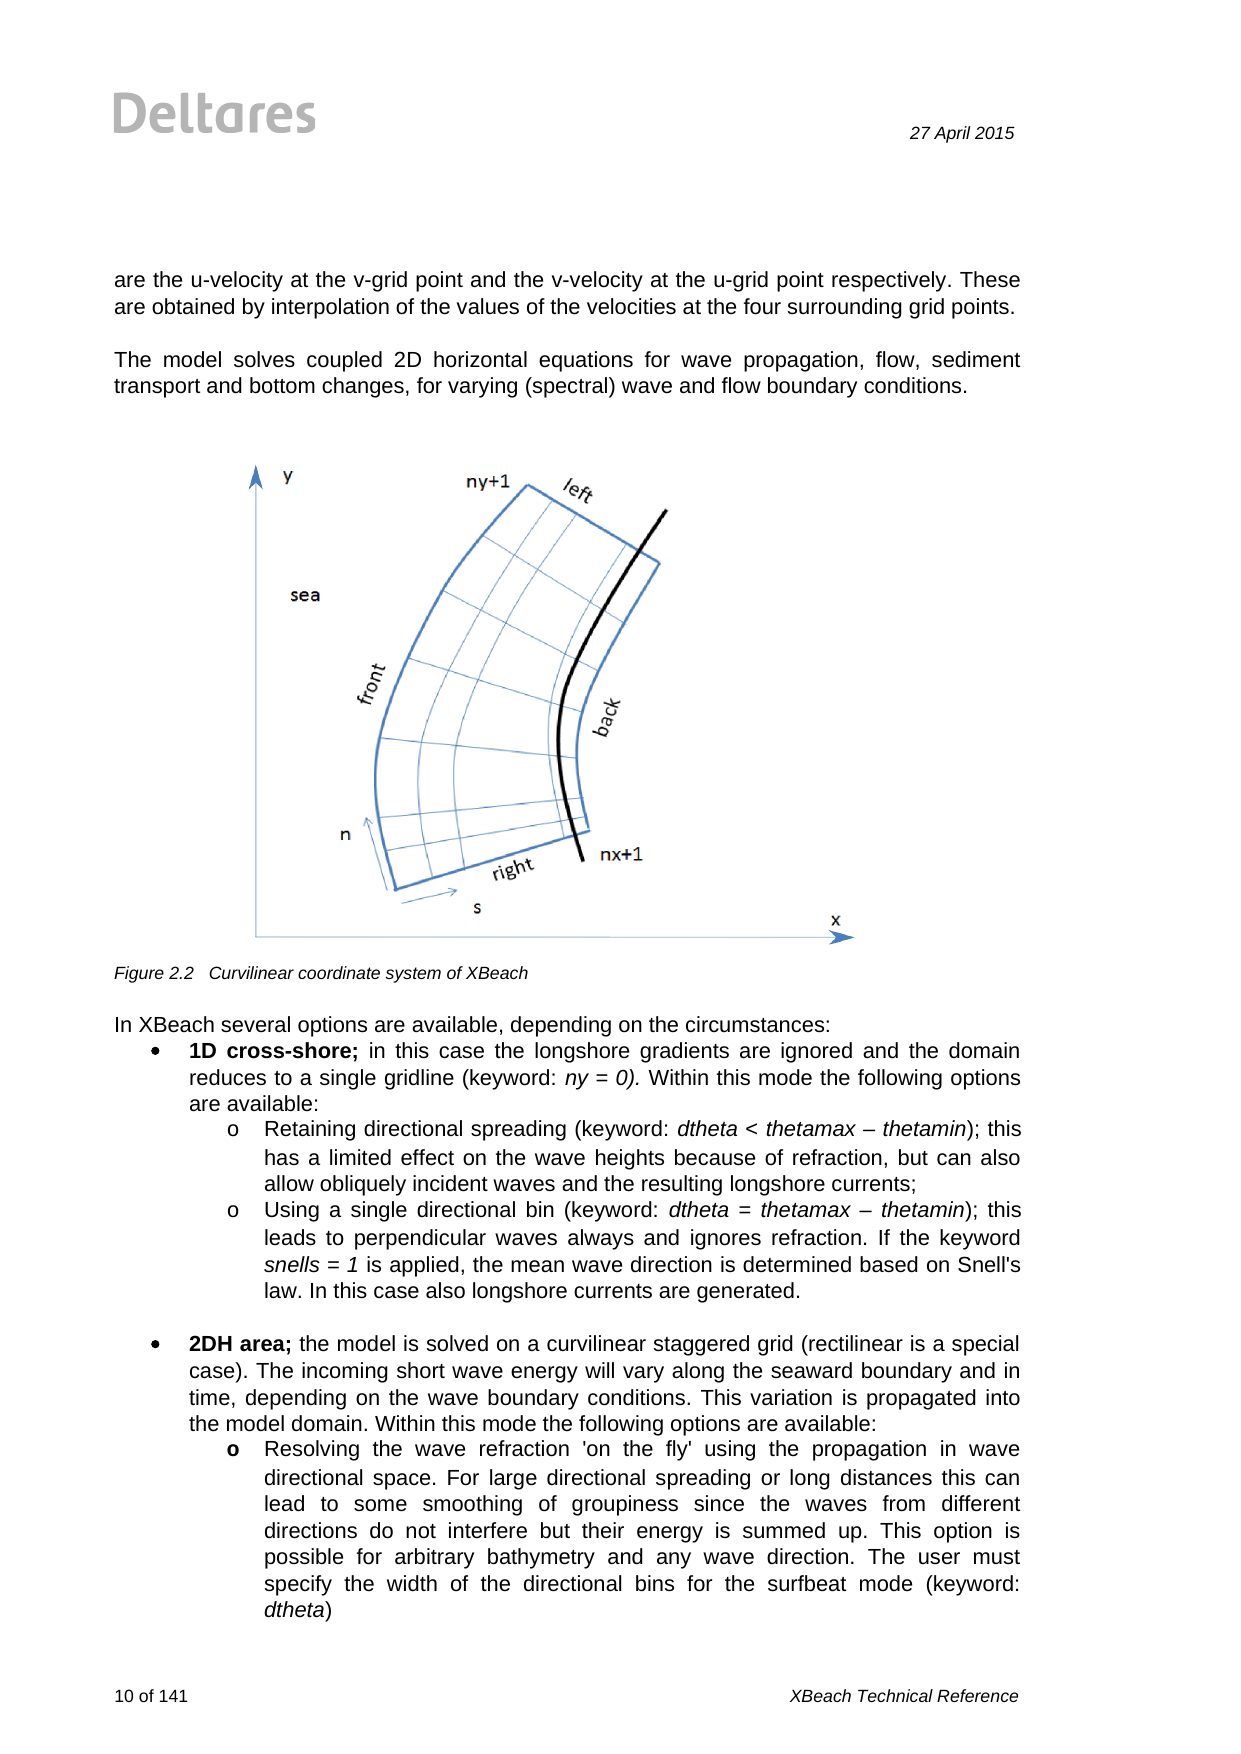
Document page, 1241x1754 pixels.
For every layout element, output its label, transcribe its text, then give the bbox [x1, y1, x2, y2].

text In XBeach several options are available, depending on the circumstances: [114, 1010, 1022, 1037]
picture [113, 75, 315, 133]
list Retaining directional spreading (keyword: dtheta < thetamax – thetamin); this has a limited effect on the wave heights because of refraction, but can also allow obliquely incident waves and the resulting longshore currents; [226, 1116, 1022, 1197]
list Using a single directional bin (keyword: dtheta = thetamax – thetamin); this leads to perpendicular waves always and ignores refraction. If the keyword snells = 1 is applied, the mean wave direction is determined based on Snell's law. In this case also longshore currents are generated. [226, 1197, 1022, 1303]
list Resolving the wave refraction 'on the fly' using the propagation in wave directional space. For large directional spreading or long distances this can lead to some smoothing of groupiness since the waves from different directions do not interfere but their energy is summed up. This option is possible for arbitrary bathymetry and any wave direction. The user must specify the width of the directional bins for the surfbeat mode (keyword: dtheta) [226, 1436, 1022, 1623]
text The model solves coupled 2D horizontal equations for wave propagation, flow, sediment transport and bottom changes, for varying (spectral) wave and flow boundary conditions. [114, 346, 1022, 399]
list 1D cross-shore; in this case the longshore gradients are ignored and the domain reduces to a single gridline (keyword: ny = 0). Within this mode the following options are available: [151, 1037, 1022, 1116]
list 2DH area; the model is solved on a curvilinear staggered grid (rectilinear is a special case). The incoming short wave energy will vary along the seaward boundary and in time, depending on the wave boundary conditions. This variation is propagated into the model domain. Within this mode the following options are available: [151, 1330, 1022, 1436]
picture [213, 451, 922, 957]
text Figure 2.2 Curvilinear coordinate system of XBeach [114, 957, 1022, 983]
